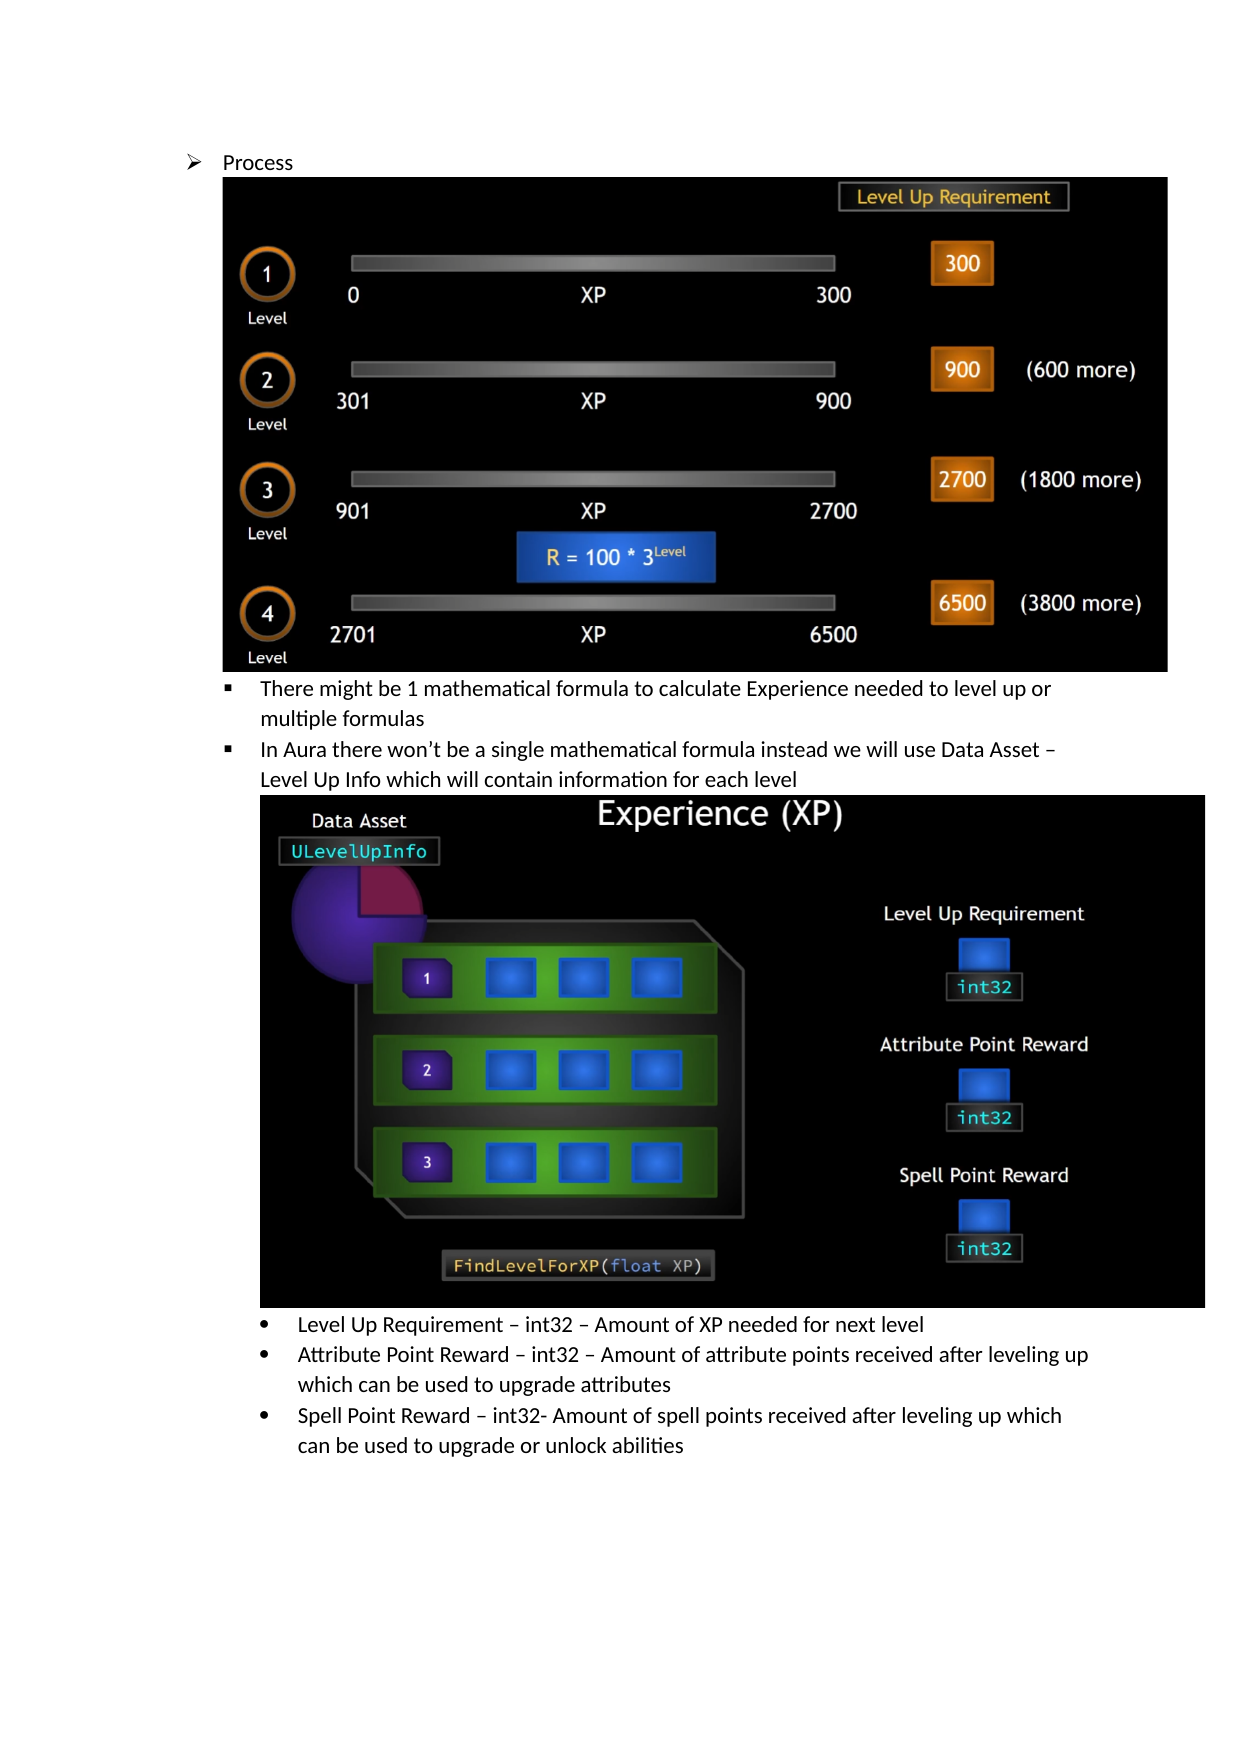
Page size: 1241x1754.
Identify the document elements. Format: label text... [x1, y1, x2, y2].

list Attribute Point Reward – int32 – Amount of attribute points received after leveling up which can be used to upgrade attributes [260, 1340, 1093, 1398]
picture [222, 177, 1168, 672]
list Level Up Requirement – int32 – Amount of XP needed for next level [260, 1310, 1093, 1338]
list There might be 1 mathematical formula to calculate Experience needed to level up or multiple formulas [223, 674, 1093, 732]
picture [260, 795, 1205, 1308]
list Spell Point Reward – int32- Amount of spell points received after leveling up which can be used to upgrade or unlock abilities [260, 1401, 1093, 1459]
